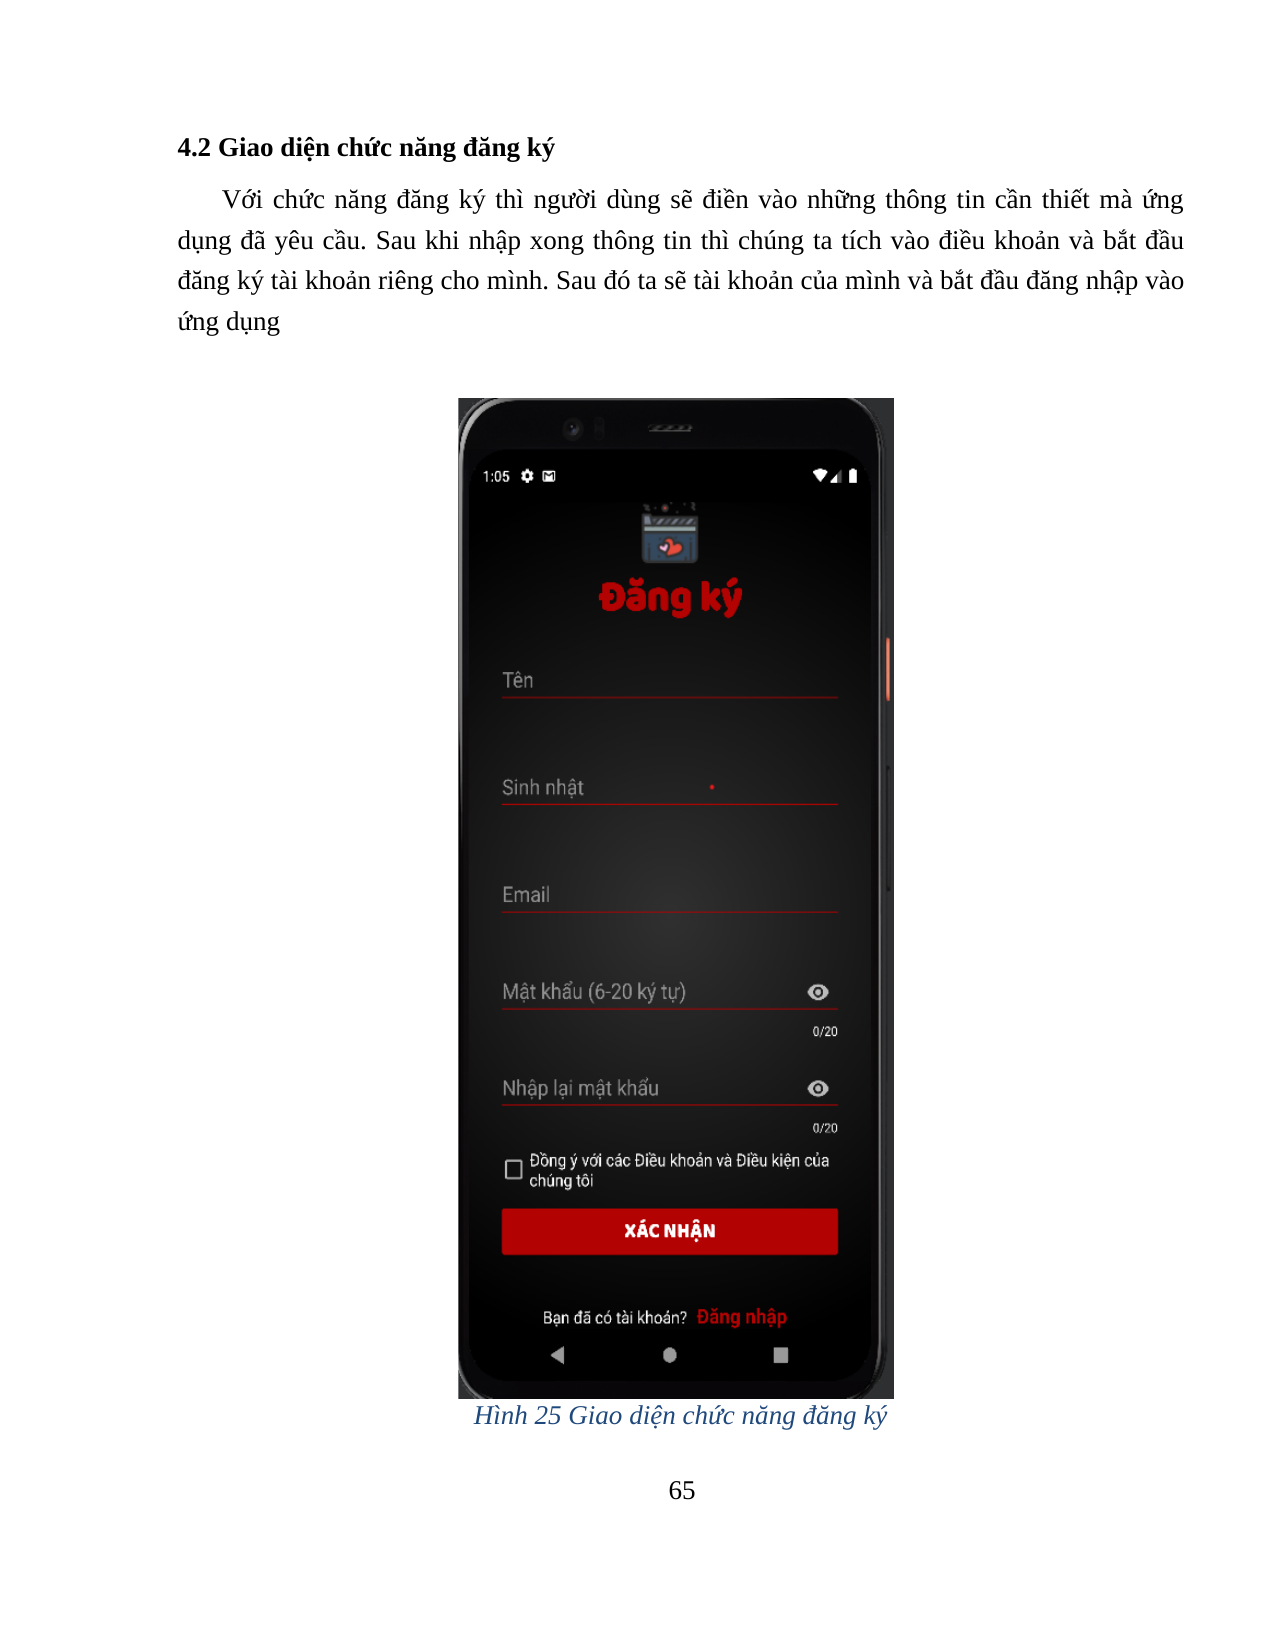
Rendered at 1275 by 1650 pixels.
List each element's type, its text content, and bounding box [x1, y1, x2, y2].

text Với chức năng đăng ký thì người dùng sẽ điền vào những thông tin cần thiết mà ứng dụng đã yêu cầu. Sau khi nhập xong thông tin thì chúng ta tích vào điều khoản và bắt đầu đăng ký tài khoản riêng cho mình. Sau đó ta sẽ tài khoản của mình và bắt đầu đăng nhập vào ứng dụng [177, 183, 1186, 336]
text Giao diện chức năng đăng ký [177, 131, 1186, 162]
picture [458, 398, 894, 1399]
